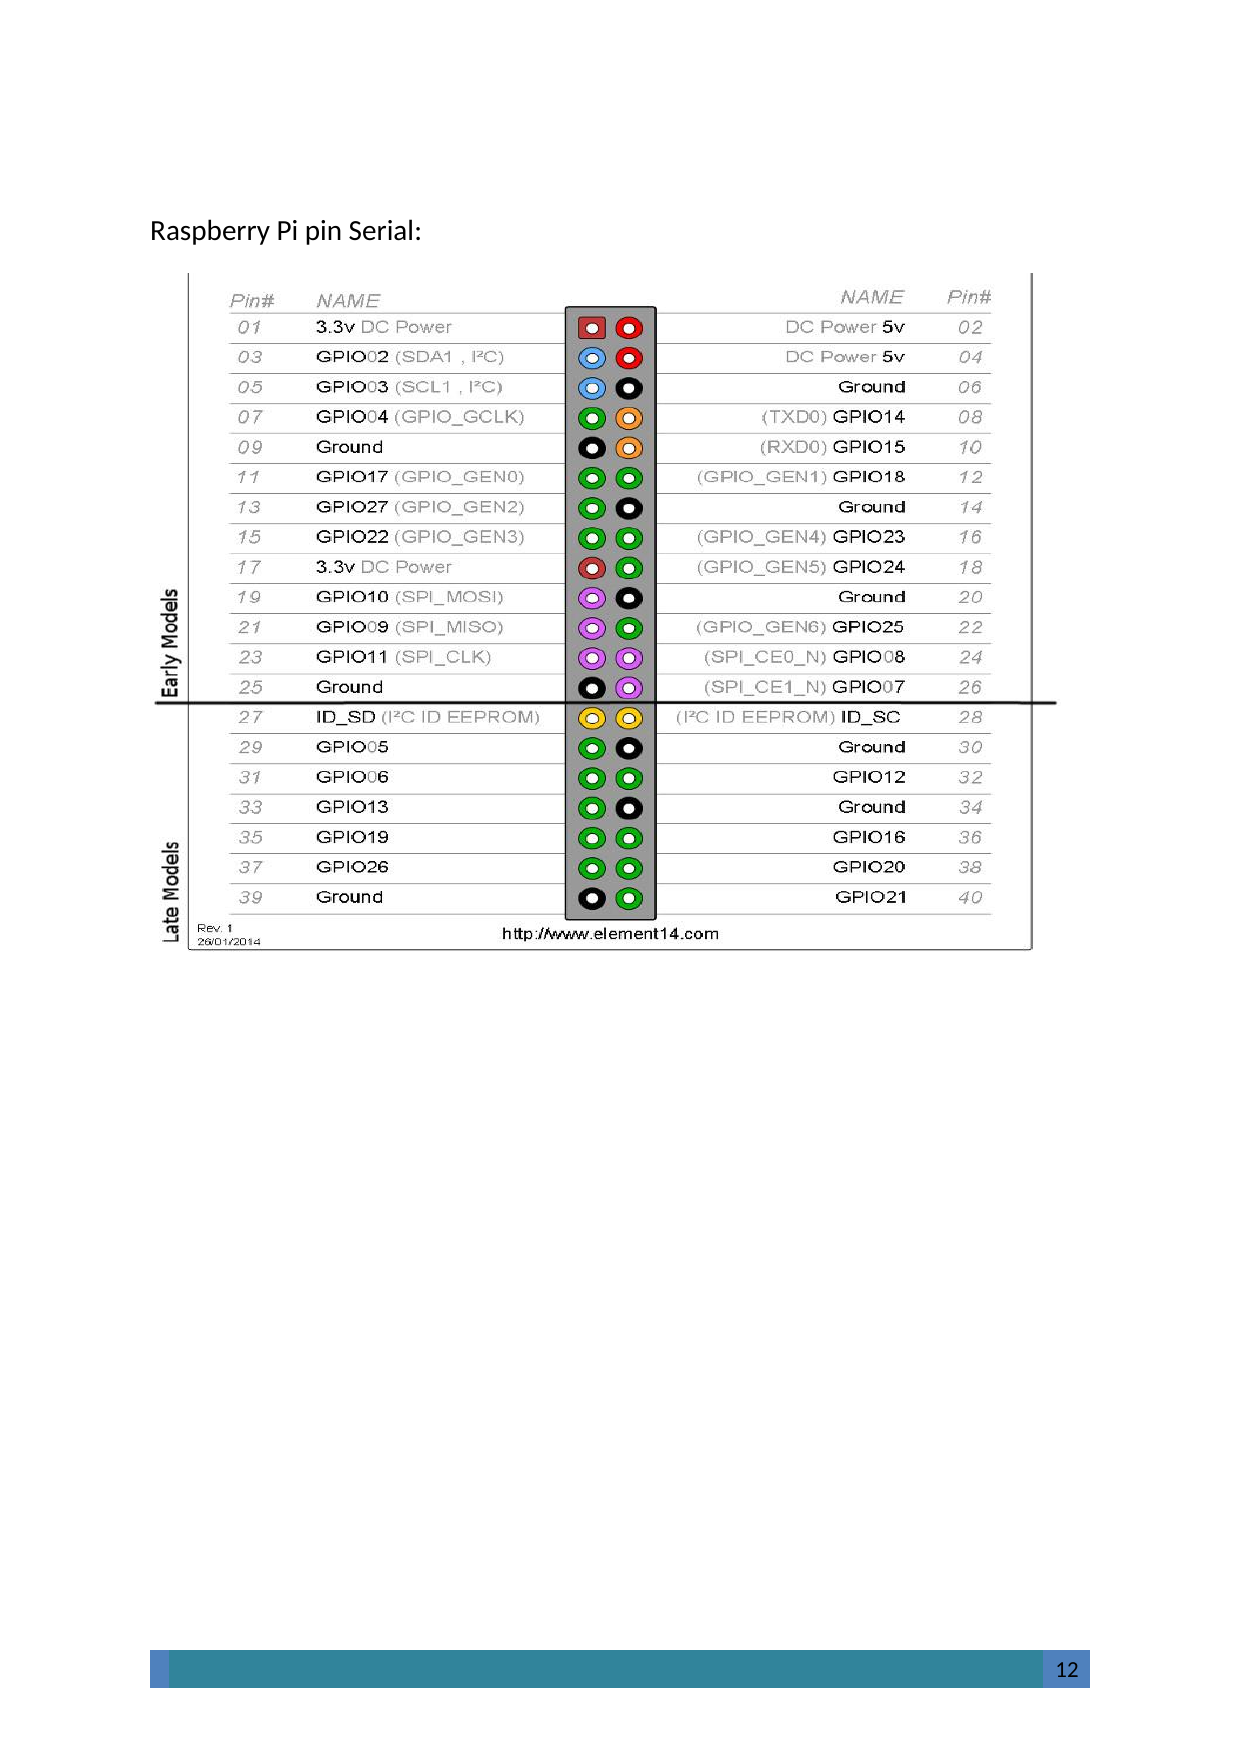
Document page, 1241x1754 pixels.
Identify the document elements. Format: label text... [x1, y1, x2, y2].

picture [150, 273, 1073, 965]
text Raspberry Pi pin Serial: [150, 212, 1090, 247]
